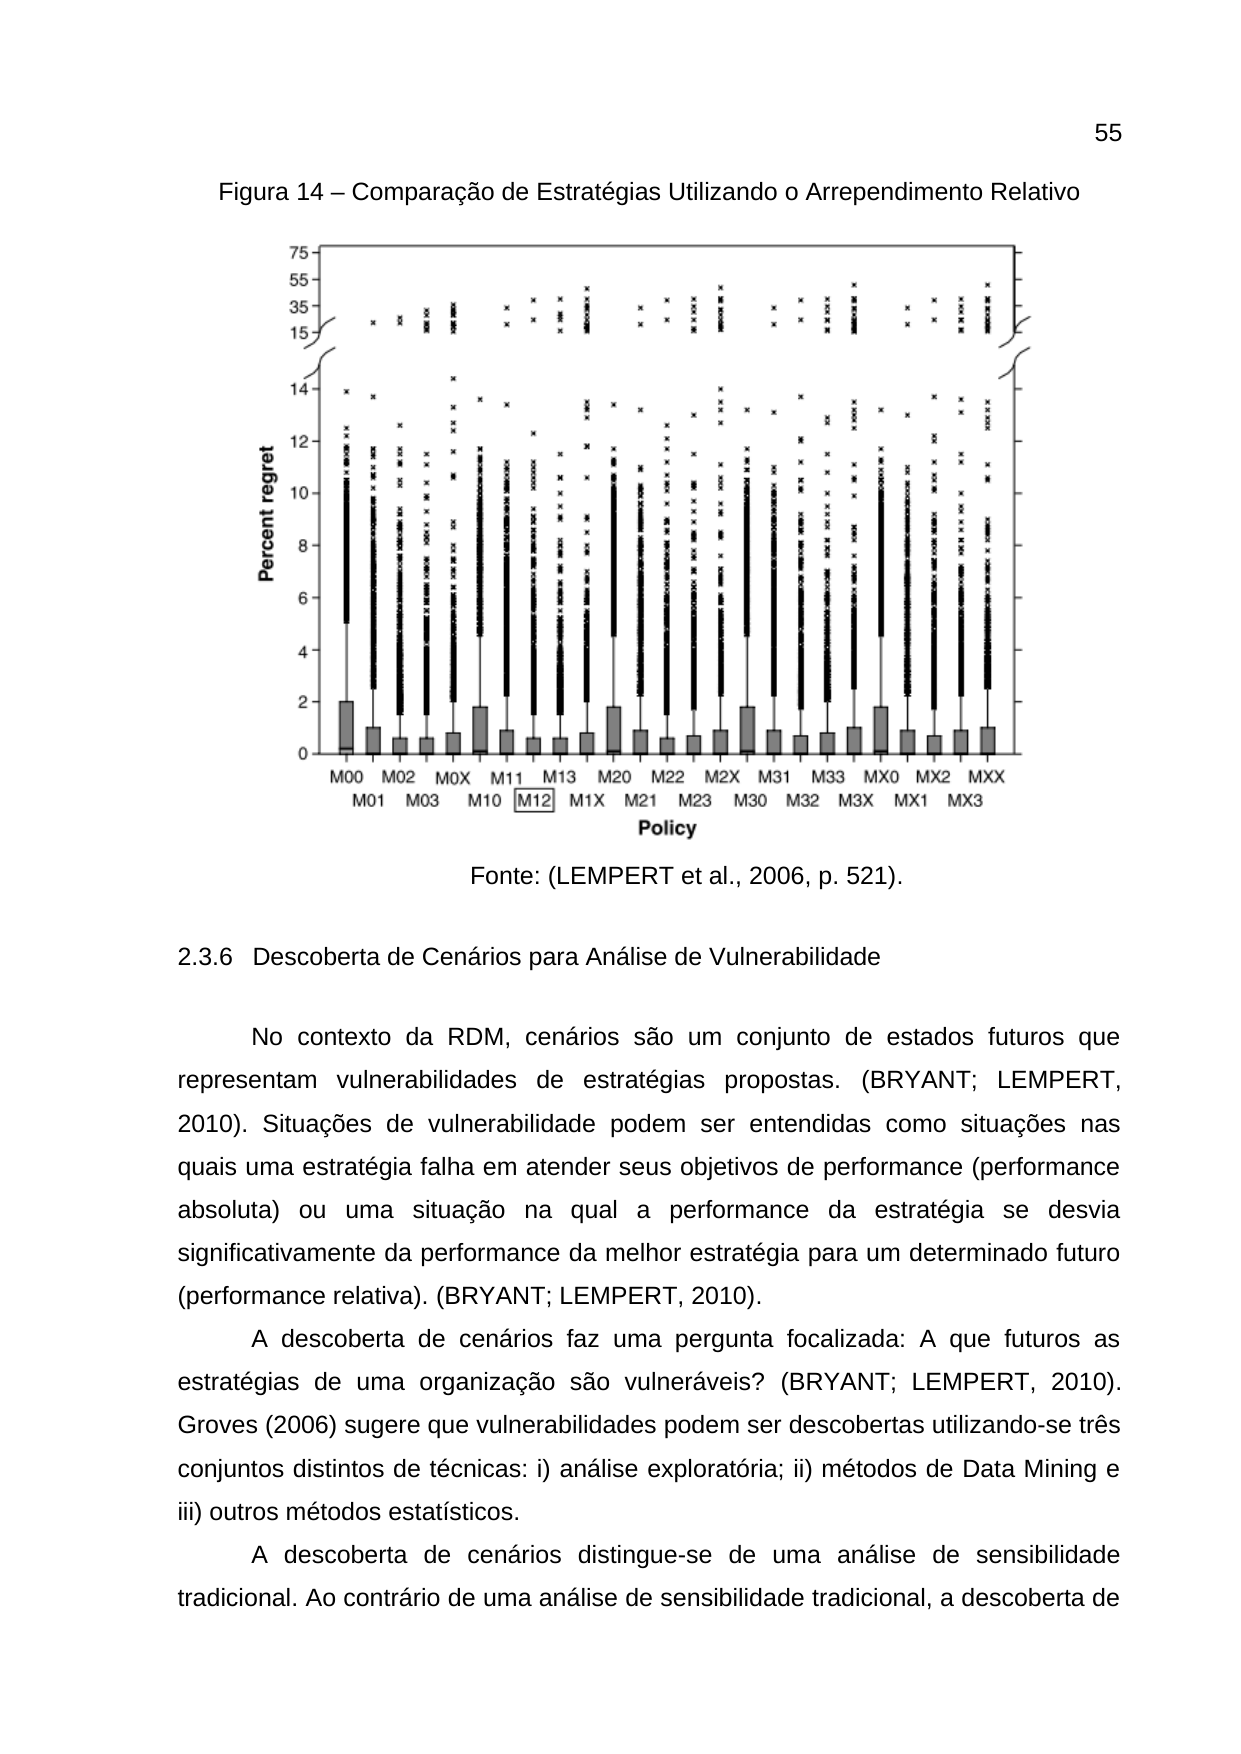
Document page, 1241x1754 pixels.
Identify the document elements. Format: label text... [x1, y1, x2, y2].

text Fonte: (LEMPERT et al., 2006, p. 521). [177, 861, 1122, 890]
picture [251, 232, 1040, 847]
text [177, 1540, 1122, 1612]
subtitle Descoberta de Cenários para Análise de Vulnerabilidade [177, 942, 1122, 971]
text No contexto da RDM, cenários são um conjunto de estados futuros que representam vulnerabilidades de estratégias propostas. (BRYANT; LEMPERT, 2010). Situações de vulnerabilidade podem ser entendidas como situações nas quais uma estratégia falha em atender seus objetivos de performance (performance absoluta) ou uma situação na qual a performance da estratégia se desvia significativamente da performance da melhor estratégia para um determinado futuro (performance relativa). (BRYANT; LEMPERT, 2010). [177, 1022, 1122, 1310]
text A descoberta de cenários faz uma pergunta focalizada: A que futuros as estratégias de uma organização são vulneráveis? (BRYANT; LEMPERT, 2010). Groves (2006) sugere que vulnerabilidades podem ser descobertas utilizando-se três conjuntos distintos de técnicas: i) análise exploratória; ii) métodos de Data Mining e iii) outros métodos estatísticos. [177, 1324, 1122, 1526]
text Figura 14 – Comparação de Estratégias Utilizando o Arrependimento Relativo [177, 177, 1122, 206]
